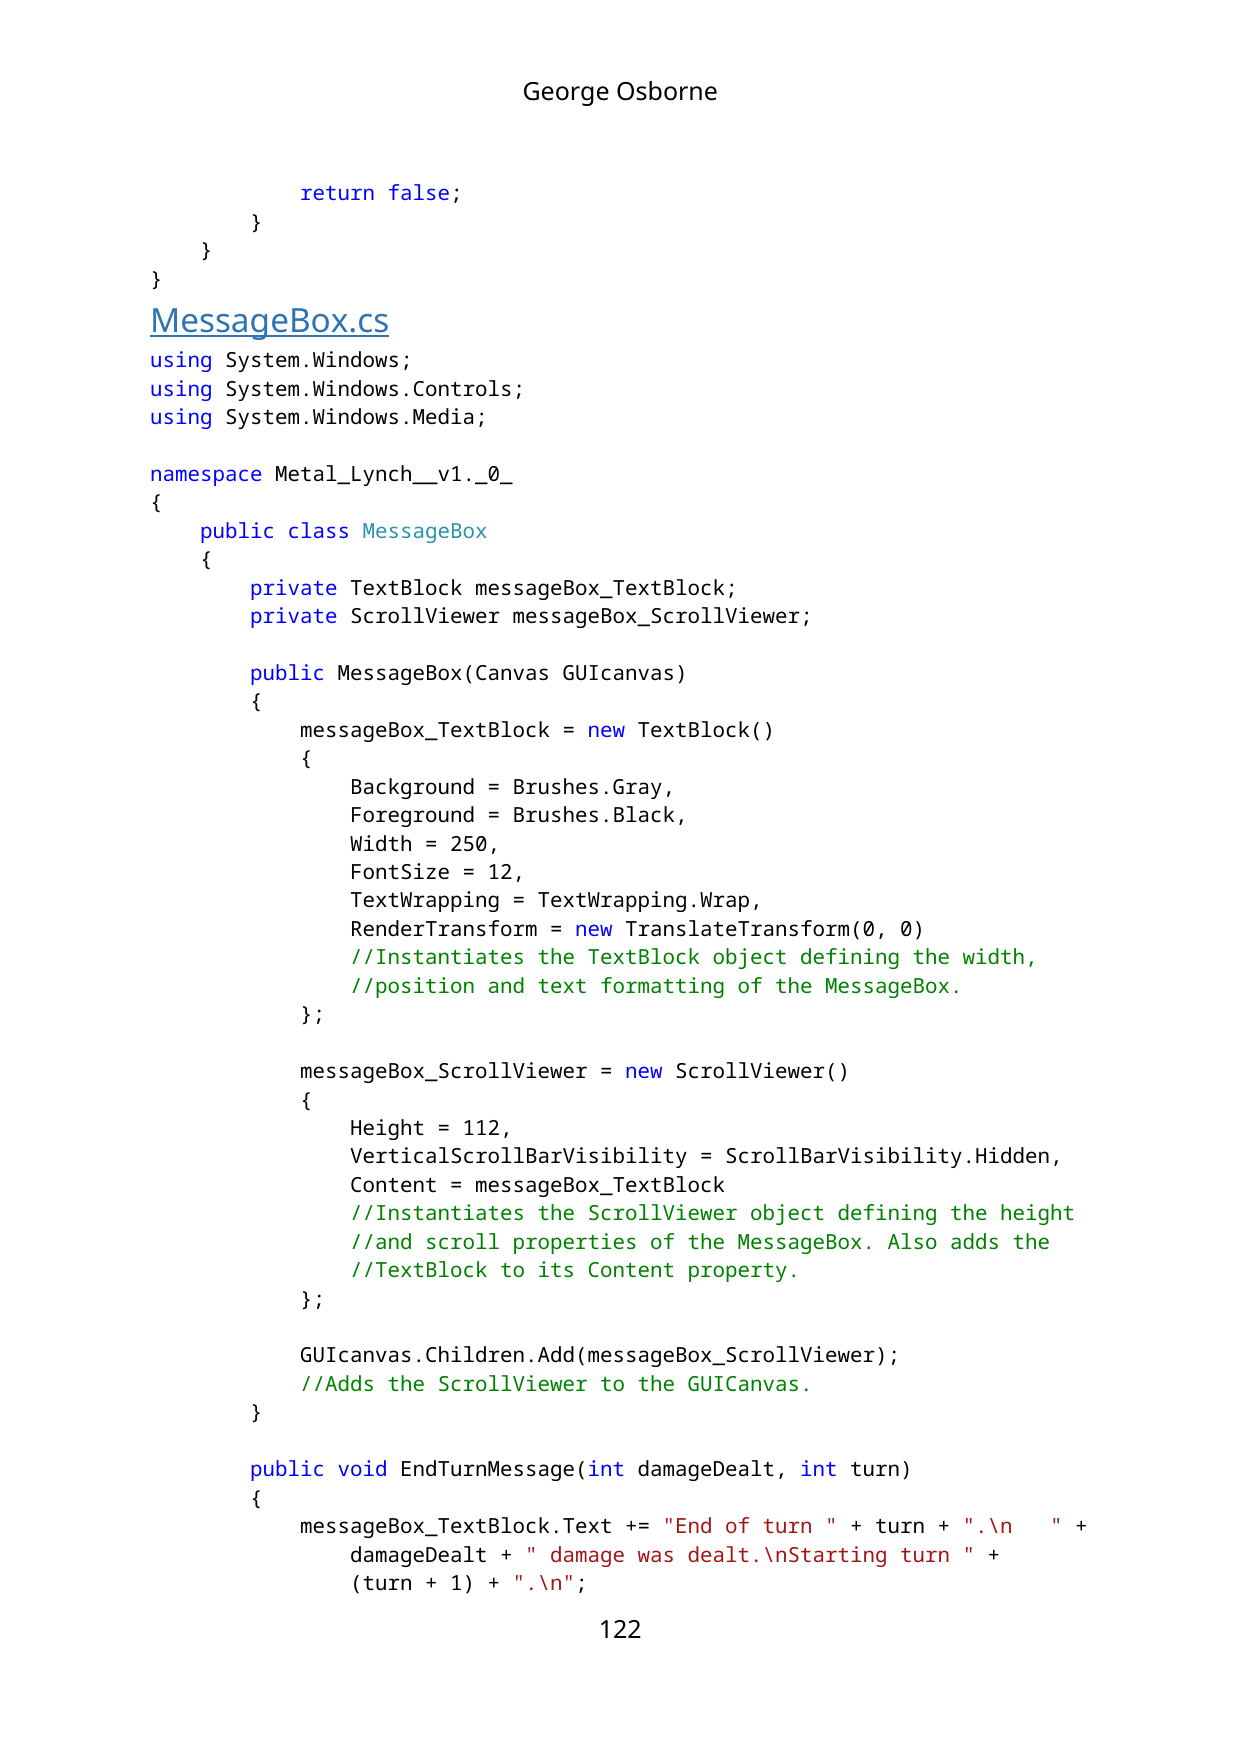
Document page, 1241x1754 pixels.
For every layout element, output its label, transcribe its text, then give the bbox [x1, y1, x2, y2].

text Height = 112, [150, 1113, 1090, 1142]
text { [150, 1483, 1090, 1511]
text { [150, 687, 1090, 715]
text private ScrollViewer messageBox_ScrollViewer; [150, 601, 1090, 630]
text GUIcanvas.Children.Add(messageBox_ScrollViewer); [150, 1341, 1090, 1369]
text messageBox_TextBlock.Text += "End of turn " + turn + ".\n " + [150, 1511, 1090, 1540]
text (turn + 1) + ".\n"; [150, 1568, 1090, 1597]
text public MessageBox(Canvas GUIcanvas) [150, 658, 1090, 687]
text namespace Metal_Lynch__v1._0_ [150, 459, 1090, 487]
text }; [150, 1284, 1090, 1312]
text messageBox_TextBlock = new TextBlock() [150, 715, 1090, 743]
text public void EndTurnMessage(int damageDealt, int turn) [150, 1454, 1090, 1483]
text using System.Windows; [150, 345, 1090, 374]
text } [150, 1397, 1090, 1426]
text { [150, 544, 1090, 573]
text using System.Windows.Controls; [150, 374, 1090, 402]
text { [150, 743, 1090, 772]
text { [150, 487, 1090, 516]
text } [150, 235, 1090, 264]
text damageDealt + " damage was dealt.\nStarting turn " + [150, 1540, 1090, 1568]
text Content = messageBox_TextBlock [150, 1170, 1090, 1198]
text //position and text formatting of the MessageBox. [150, 971, 1090, 999]
text }; [150, 999, 1090, 1028]
text { [150, 1085, 1090, 1113]
text RenderTransform = new TranslateTransform(0, 0) [150, 914, 1090, 942]
text Foreground = Brushes.Black, [150, 800, 1090, 829]
text } [150, 207, 1090, 235]
text return false; [150, 178, 1090, 207]
text TextWrapping = TextWrapping.Wrap, [150, 886, 1090, 914]
text //TextBlock to its Content property. [150, 1255, 1090, 1284]
text //Adds the ScrollViewer to the GUICanvas. [150, 1369, 1090, 1397]
text private TextBlock messageBox_TextBlock; [150, 573, 1090, 601]
text Width = 250, [150, 829, 1090, 857]
subtitle MessageBox.cs [150, 296, 1090, 342]
text public class MessageBox [150, 516, 1090, 544]
text //Instantiates the ScrollViewer object defining the height [150, 1198, 1090, 1227]
text //Instantiates the TextBlock object defining the width, [150, 942, 1090, 971]
text } [150, 264, 1090, 292]
text //and scroll properties of the MessageBox. Also adds the [150, 1227, 1090, 1255]
text VerticalScrollBarVisibility = ScrollBarVisibility.Hidden, [150, 1142, 1090, 1170]
text messageBox_ScrollViewer = new ScrollViewer() [150, 1056, 1090, 1085]
text Background = Brushes.Gray, [150, 772, 1090, 800]
text FontSize = 12, [150, 857, 1090, 886]
text using System.Windows.Media; [150, 402, 1090, 431]
